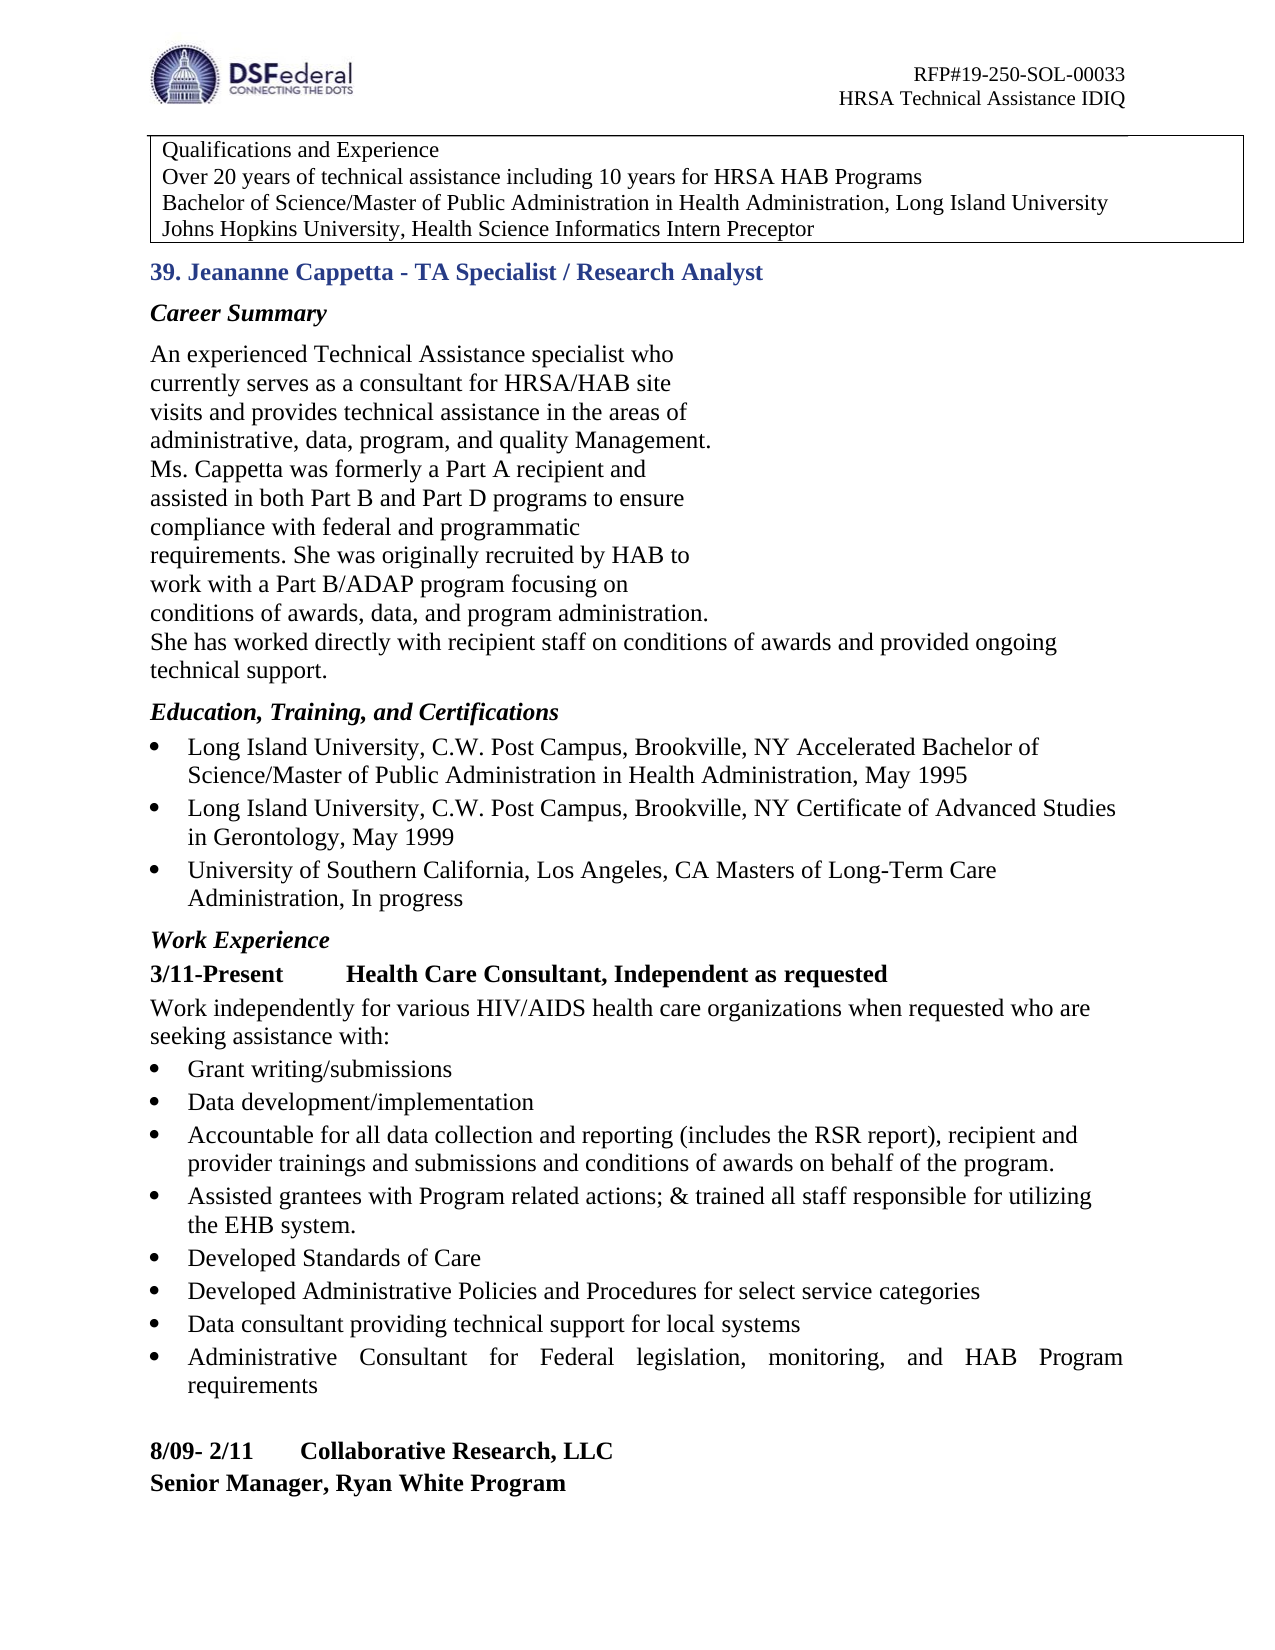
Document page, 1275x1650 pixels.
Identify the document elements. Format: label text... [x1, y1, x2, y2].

subtitle Career Summary [150, 298, 1244, 327]
list Assisted grantees with Program related actions; & trained all staff responsible for utilizing the EHB system. [150, 1181, 1125, 1239]
list University of Southern California, Los Angeles, CA Masters of Long-Term Care Administration, In progress [150, 855, 1125, 912]
text An experienced Technical Assistance specialist who currently serves as a consultant for HRSA/HAB site visits and provides technical assistance in the areas of administrative, data, program, and quality Management. Ms. Cappetta was formerly a Part A recipient and assisted in both Part B and Part D programs to ensure compliance with federal and programmatic requirements. She was originally recruited by HAB to work with a Part B/ADAP program focusing on conditions of awards, data, and program administration. [150, 339, 714, 627]
text 3/11-Present Health Care Consultant, Independent as requested [150, 959, 1244, 988]
subtitle Education, Training, and Certifications [150, 697, 1244, 725]
text Work independently for various HIV/AIDS health care organizations when requested who are seeking assistance with: [150, 993, 1125, 1050]
picture [149, 32, 355, 105]
list Data development/implementation [150, 1087, 1244, 1116]
list Long Island University, C.W. Post Campus, Brookville, NY Certificate of Advanced Studies in Gerontology, May 1999 [150, 793, 1125, 851]
list Long Island University, C.W. Post Campus, Brookville, NY Accelerated Bachelor of Science/Master of Public Administration in Health Administration, May 1995 [150, 732, 1125, 789]
list Accountable for all data collection and reporting (includes the RSR report), recipient and provider trainings and submissions and conditions of awards on behalf of the program. [150, 1120, 1126, 1177]
list Jeananne Cappetta - TA Specialist / Research Analyst [150, 257, 1244, 285]
list Grant writing/submissions [150, 1054, 1244, 1083]
table_header Qualifications and Experience Over 20 years of technical assistance including 10 years for HRSA HAB Programs Bachelor of Science/Master of Public Administration in Health Administration, Long Island University Johns Hopkins University, Health Science Informatics Intern Preceptor [151, 136, 1243, 242]
list Developed Standards of Care [150, 1243, 1244, 1272]
subtitle 8/09- 2/11 Collaborative Research, LLC Senior Manager, Ryan White Program [150, 1436, 614, 1497]
text She has worked directly with recipient staff on conditions of awards and provided ongoing technical support. [150, 627, 1059, 684]
list Data consultant providing technical support for local systems [150, 1309, 1244, 1337]
list Administrative Consultant for Federal legislation, monitoring, and HAB Program requirements [150, 1342, 1125, 1399]
subtitle Work Experience [150, 925, 1244, 953]
list Developed Administrative Policies and Procedures for select service categories [150, 1276, 1244, 1305]
